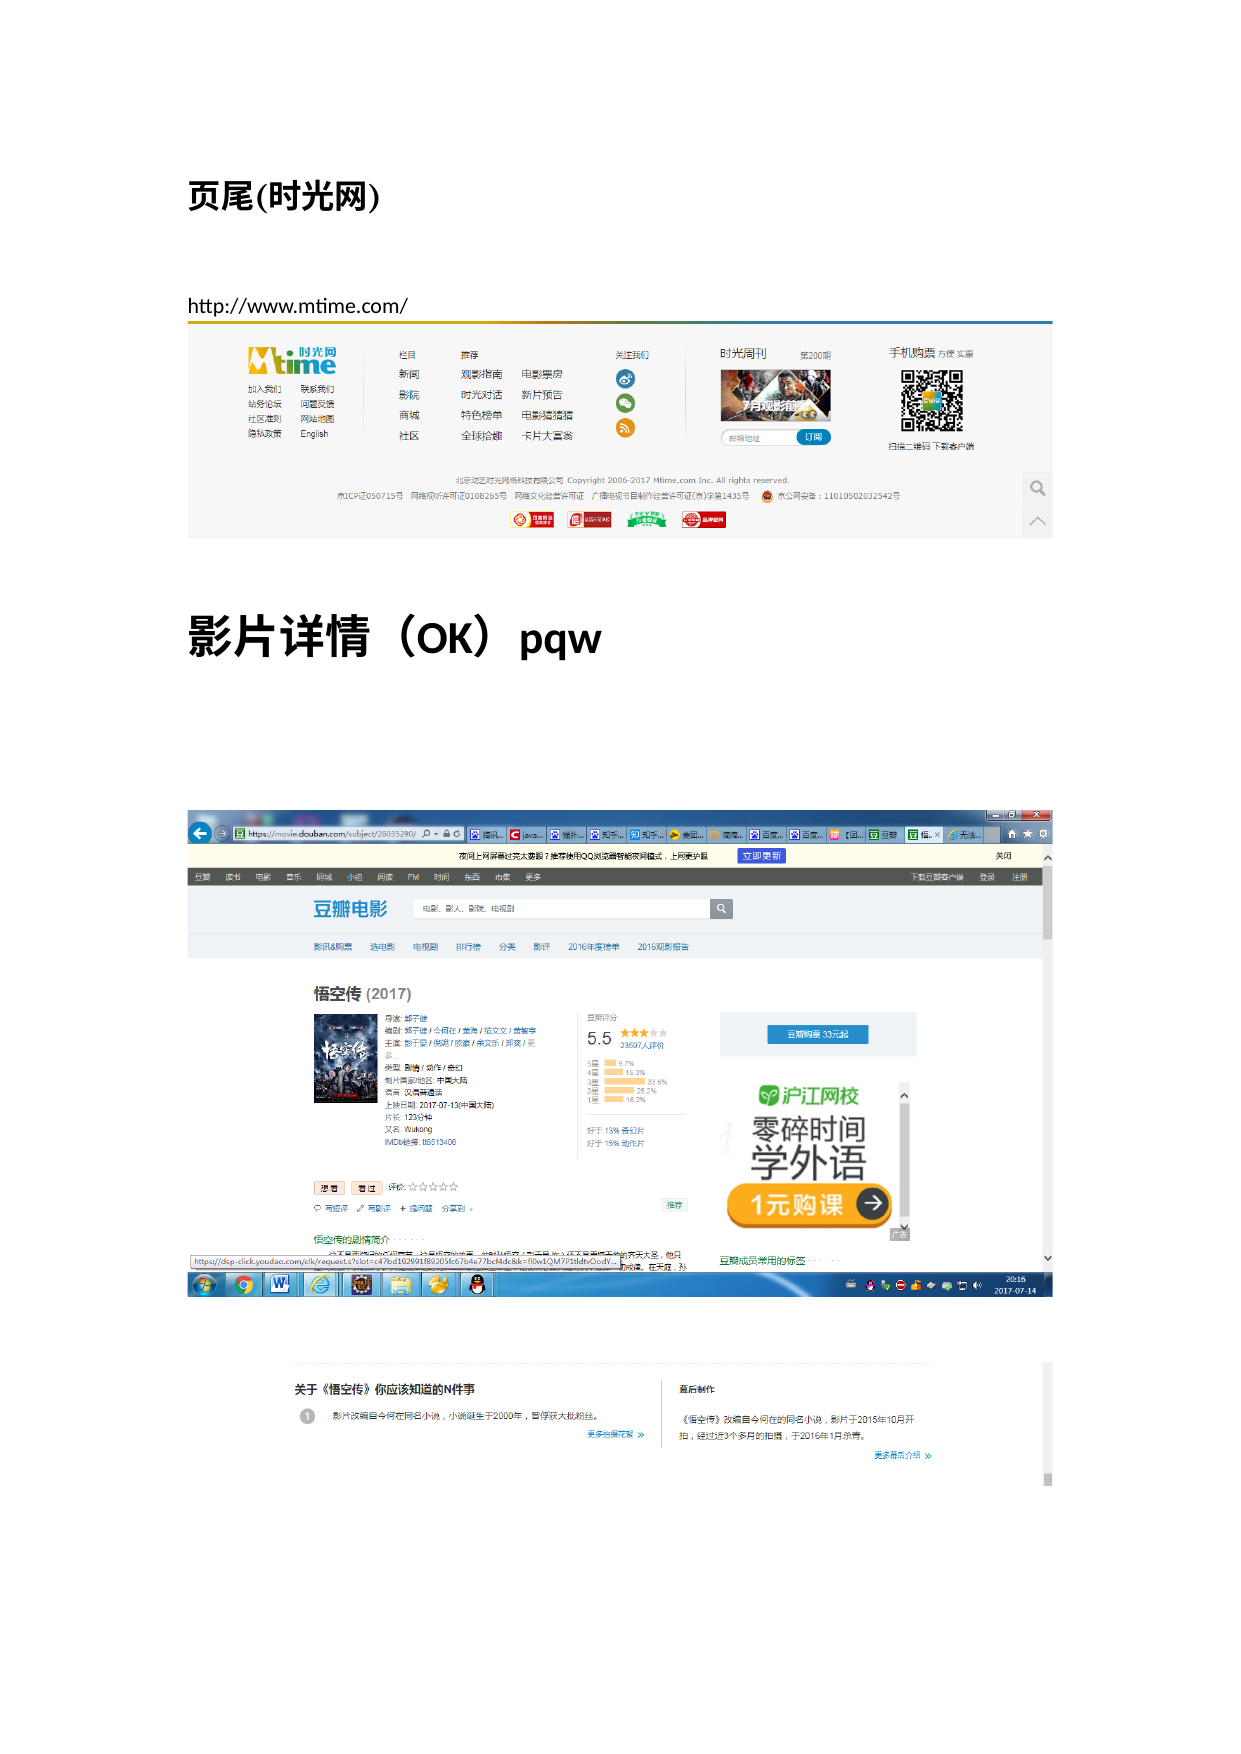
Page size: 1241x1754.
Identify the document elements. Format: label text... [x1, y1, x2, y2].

picture [187, 321, 1053, 539]
subtitle 页尾(时光网) [187, 162, 1053, 227]
picture [187, 1362, 1053, 1486]
picture [187, 810, 1053, 1297]
text http://www.mtime.com/ [187, 289, 1053, 321]
subtitle 影片详情（OK）pqw [187, 584, 1053, 682]
